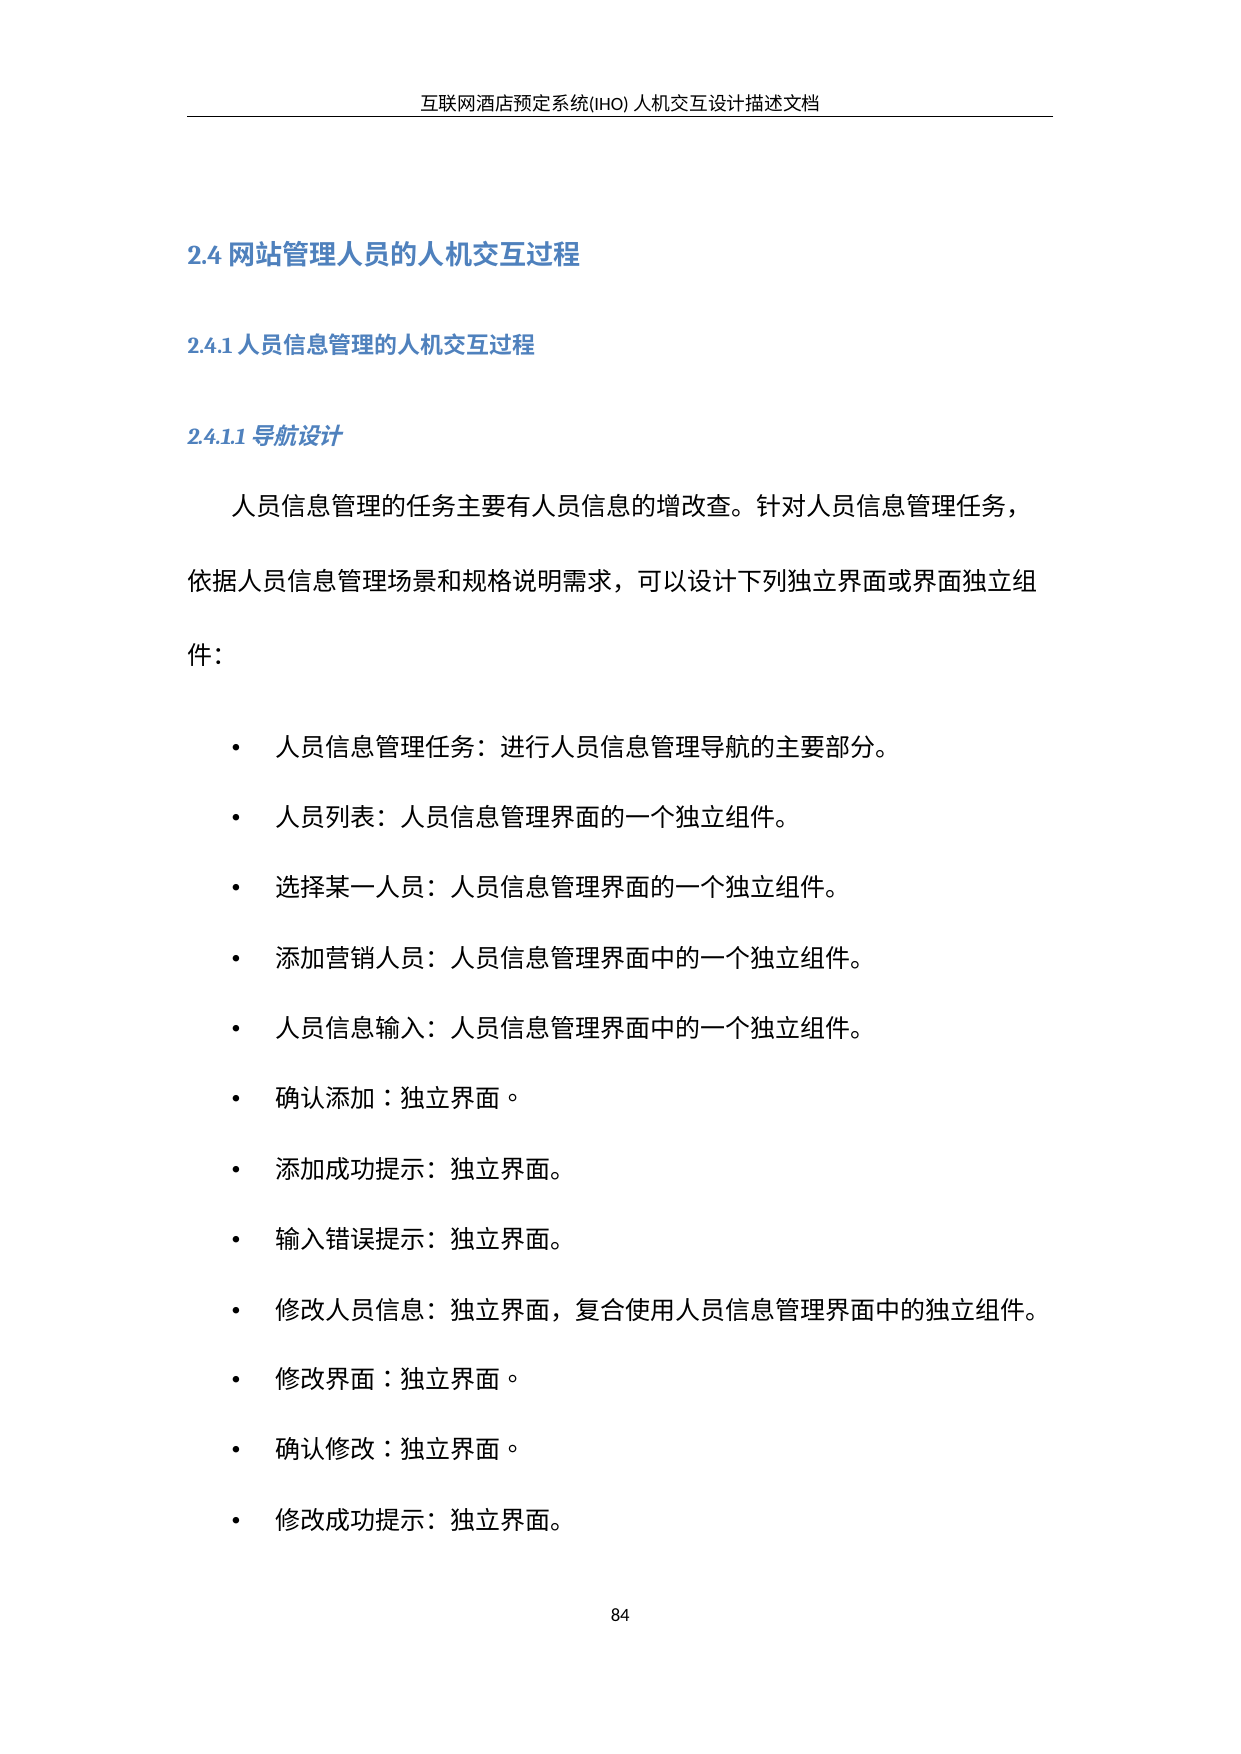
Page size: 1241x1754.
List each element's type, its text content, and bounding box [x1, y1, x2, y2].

subtitle 2.4 网站管理人员的人机交互过程 [187, 220, 1053, 285]
list 输入错误提示：独立界面。 [187, 1205, 1053, 1270]
list 修改人员信息：独立界面，复合使用人员信息管理界面中的独立组件。 [187, 1276, 1053, 1341]
text 人员信息管理的任务主要有人员信息的增改查。针对人员信息管理任务，依据人员信息管理场景和规格说明需求，可以设计下列独立界面或界面独立组件： [187, 472, 1053, 686]
list 人员信息管理任务：进行人员信息管理导航的主要部分。 [187, 713, 1053, 778]
list 添加营销人员：人员信息管理界面中的一个独立组件。 [187, 924, 1053, 989]
list 人员列表：人员信息管理界面的一个独立组件。 [187, 783, 1053, 848]
list 添加成功提示：独立界面。 [187, 1135, 1053, 1200]
list 修改成功提示：独立界面。 [187, 1486, 1053, 1551]
list 修改界面：独立界面。 [187, 1346, 1053, 1411]
list 确认添加：独立界面。 [187, 1065, 1053, 1130]
list 选择某一人员：人员信息管理界面的一个独立组件。 [187, 853, 1053, 918]
list 人员信息输入：人员信息管理界面中的一个独立组件。 [187, 994, 1053, 1059]
subtitle 2.4.1人员信息管理的人机交互过程 [187, 311, 1053, 376]
list 确认修改：独立界面。 [187, 1416, 1053, 1481]
subtitle 2.4.1.1导航设计 [187, 402, 1053, 467]
